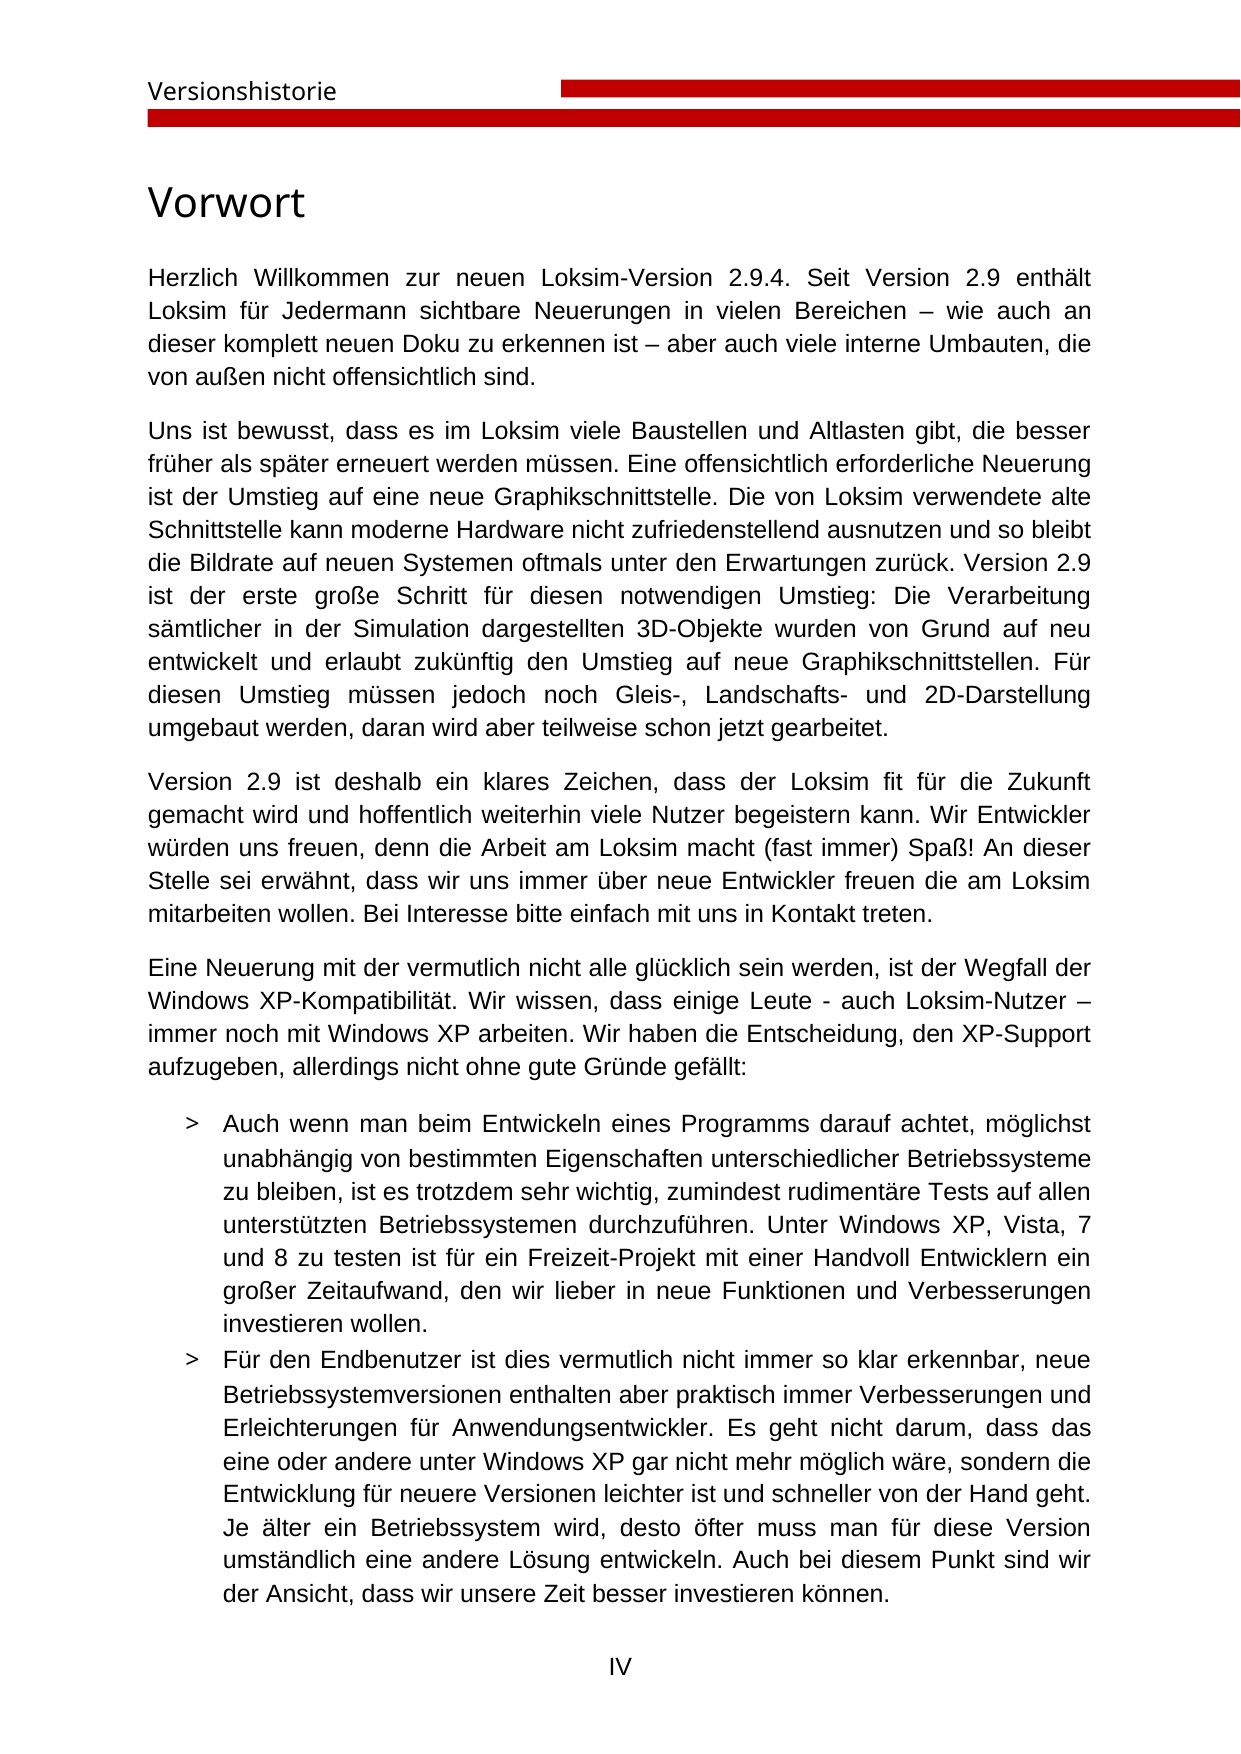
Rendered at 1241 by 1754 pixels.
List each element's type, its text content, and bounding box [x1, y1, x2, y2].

subtitle Vorwort [148, 173, 1093, 229]
text Eine Neuerung mit der vermutlich nicht alle glücklich sein werden, ist der Wegfall der Windows XP-Kompatibilität. Wir wissen, dass einige Leute - auch Loksim-Nutzer – immer noch mit Windows XP arbeiten. Wir haben die Entscheidung, den XP-Support aufzugeben, allerdings nicht ohne gute Gründe gefällt: [148, 953, 1093, 1081]
text Uns ist bewusst, dass es im Loksim viele Baustellen und Altlasten gibt, die besser früher als später erneuert werden müssen. Eine offensichtlich erforderliche Neuerung ist der Umstieg auf eine neue Graphikschnittstelle. Die von Loksim verwendete alte Schnittstelle kann moderne Hardware nicht zufriedenstellend ausnutzen und so bleibt die Bildrate auf neuen Systemen oftmals unter den Erwartungen zurück. Version 2.9 ist der erste große Schritt für diesen notwendigen Umstieg: Die Verarbeitung sämtlicher in der Simulation dargestellten 3D-Objekte wurden von Grund auf neu entwickelt und erlaubt zukünftig den Umstieg auf neue Graphikschnittstellen. Für diesen Umstieg müssen jedoch noch Gleis-, Landschafts- und 2D-Darstellung umgebaut werden, daran wird aber teilweise schon jetzt gearbeitet. [148, 416, 1093, 742]
list Für den Endbenutzer ist dies vermutlich nicht immer so klar erkennbar, neue Betriebssystemversionen enthalten aber praktisch immer Verbesserungen und Erleichterungen für Anwendungsentwickler. Es geht nicht darum, dass das eine oder andere unter Windows XP gar nicht mehr möglich wäre, sondern die Entwicklung für neuere Versionen leichter ist und schneller von der Hand geht. Je älter ein Betriebssystem wird, desto öfter muss man für diese Version umständlich eine andere Lösung entwickeln. Auch bei diesem Punkt sind wir der Ansicht, dass wir unsere Zeit besser investieren können. [185, 1342, 1093, 1607]
list Auch wenn man beim Entwickeln eines Programms darauf achtet, möglichst unabhängig von bestimmten Eigenschaften unterschiedlicher Betriebssysteme zu bleiben, ist es trotzdem sehr wichtig, zumindest rudimentäre Tests auf allen unterstützten Betriebssystemen durchzuführen. Unter Windows XP, Vista, 7 und 8 zu testen ist für ein Freizeit-Projekt mit einer Handvoll Entwicklern ein großer Zeitaufwand, den wir lieber in neue Funktionen und Verbesserungen investieren wollen. [185, 1106, 1093, 1338]
text Herzlich Willkommen zur neuen Loksim-Version 2.9.4. Seit Version 2.9 enthält Loksim für Jedermann sichtbare Neuerungen in vielen Bereichen – wie auch an dieser komplett neuen Doku zu erkennen ist – aber auch viele interne Umbauten, die von außen nicht offensichtlich sind. [148, 263, 1093, 391]
text Version 2.9 ist deshalb ein klares Zeichen, dass der Loksim fit für die Zukunft gemacht wird und hoffentlich weiterhin viele Nutzer begeistern kann. Wir Entwickler würden uns freuen, denn die Arbeit am Loksim macht (fast immer) Spaß! An dieser Stelle sei erwähnt, dass wir uns immer über neue Entwickler freuen die am Loksim mitarbeiten wollen. Bei Interesse bitte einfach mit uns in Kontakt treten. [148, 767, 1093, 928]
